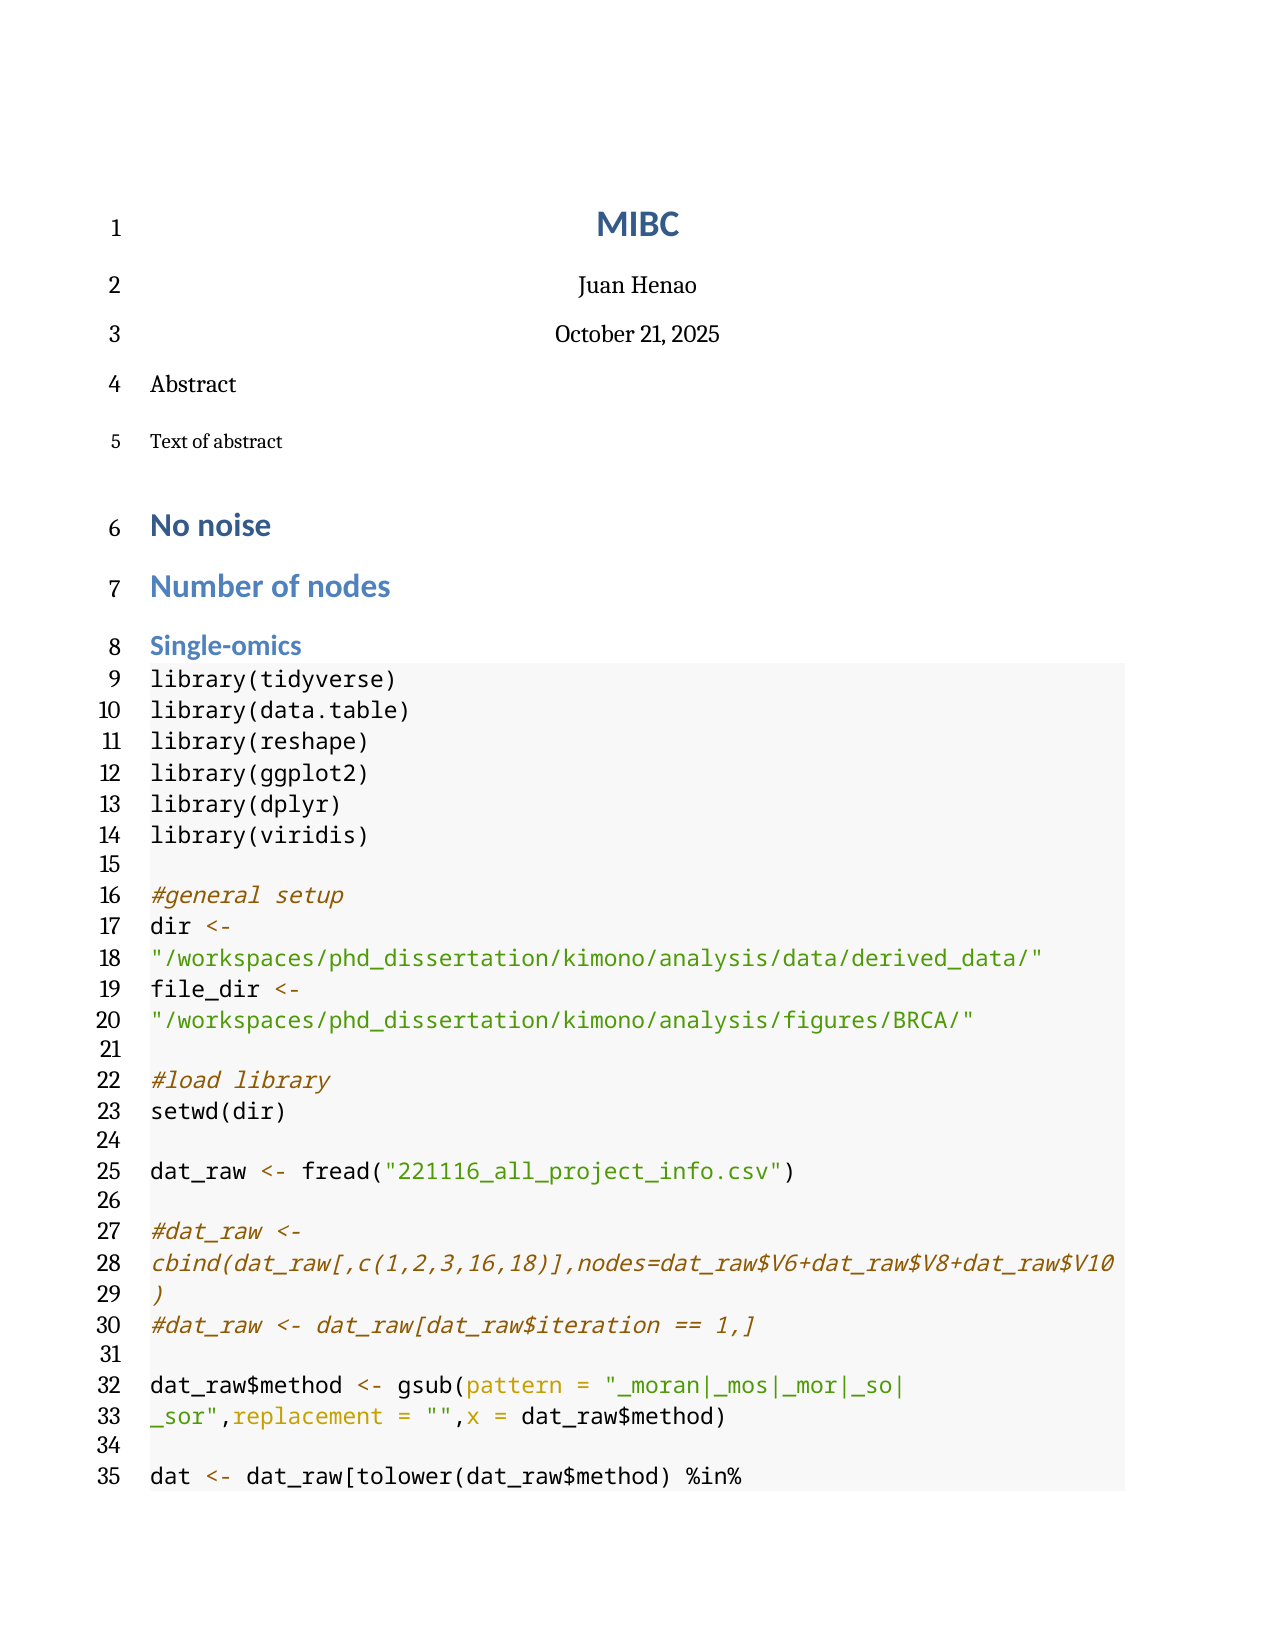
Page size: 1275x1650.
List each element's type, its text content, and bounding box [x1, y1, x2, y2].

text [150, 663, 1125, 1491]
text Text of abstract [150, 430, 1125, 454]
text October 21, 2025 [150, 320, 1125, 349]
subtitle Single-omics [150, 627, 1125, 663]
subtitle No noise [150, 504, 1125, 545]
subtitle Number of nodes [150, 566, 1125, 606]
text Juan Henao [150, 271, 1125, 299]
title MIBC [150, 200, 1125, 246]
